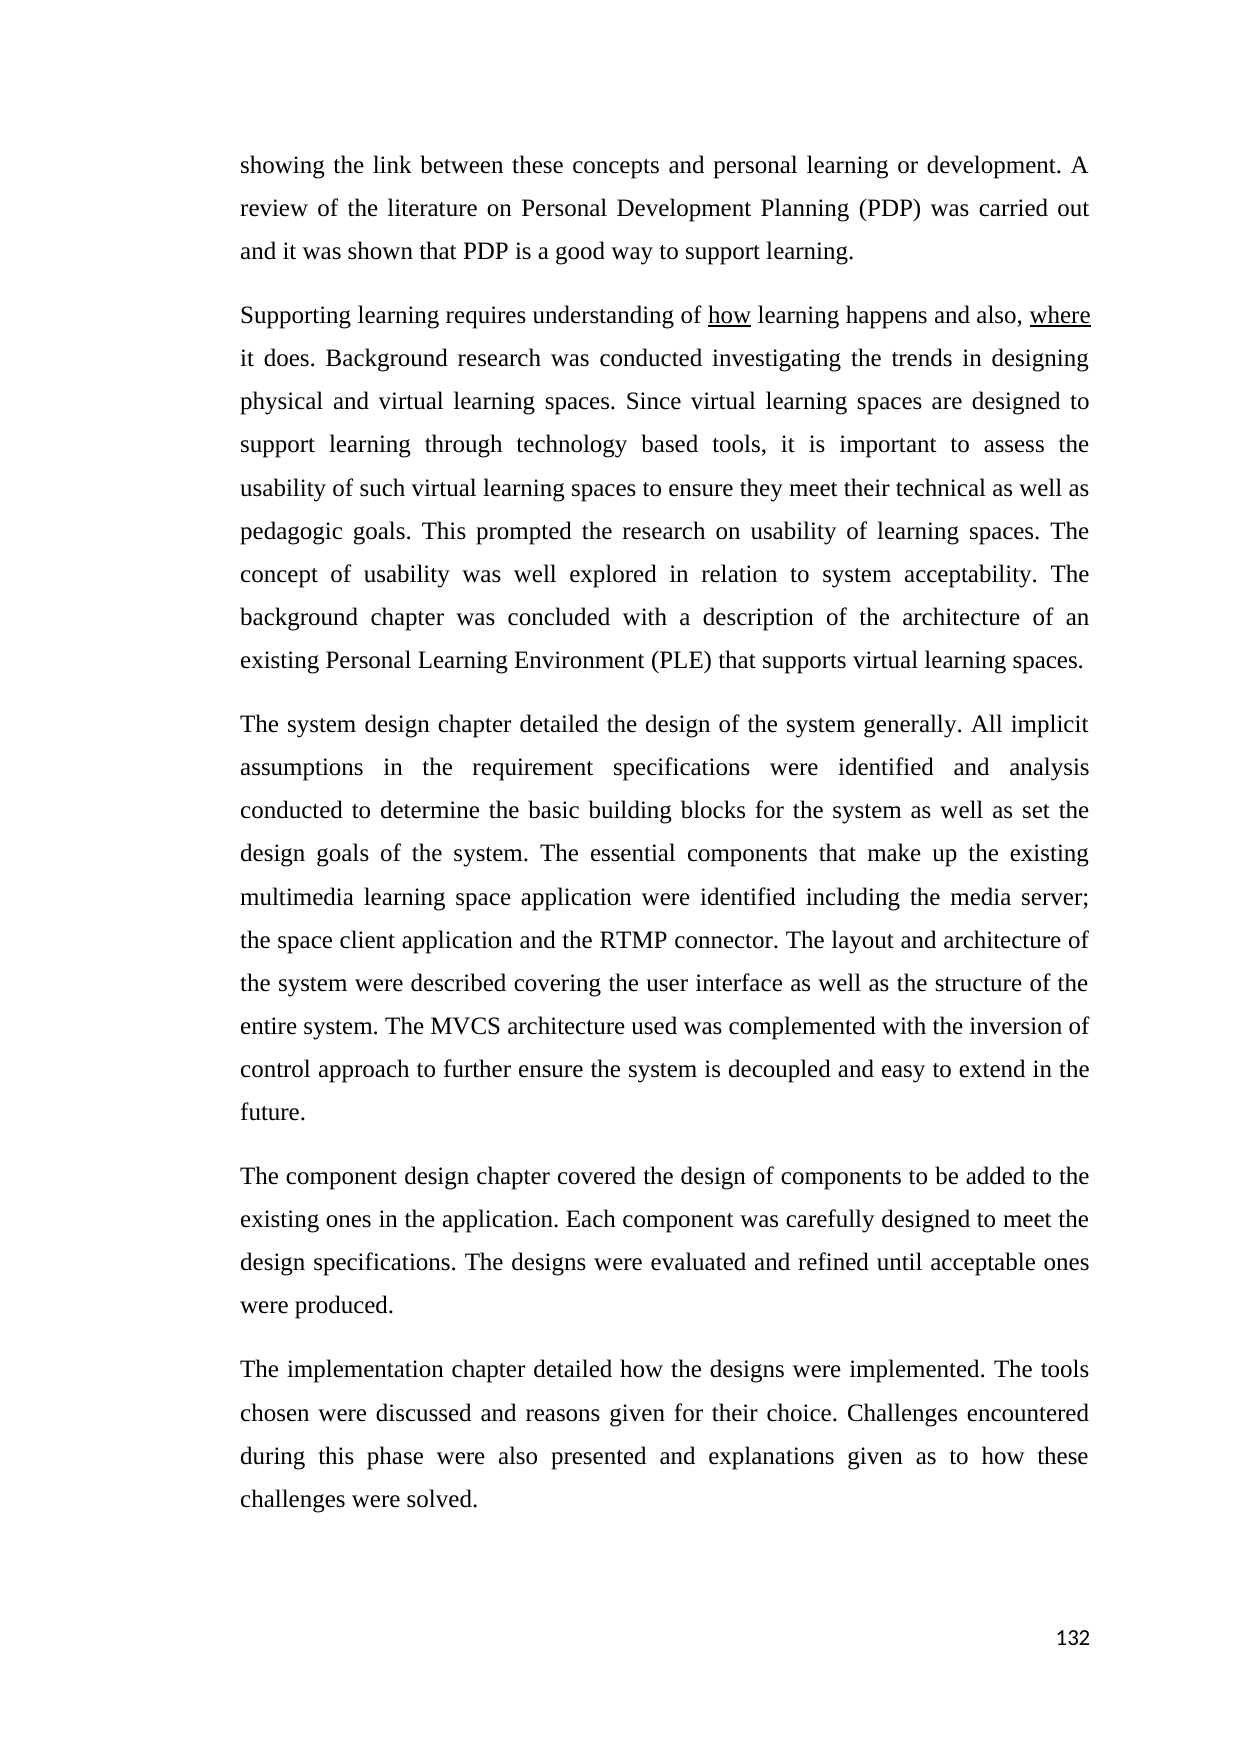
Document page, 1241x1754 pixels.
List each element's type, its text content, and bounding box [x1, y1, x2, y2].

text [240, 150, 1090, 265]
text Supporting learning requires understanding of how learning happens and also, where it does. Background research was conducted investigating the trends in designing physical and virtual learning spaces. Since virtual learning spaces are designed to support learning through technology based tools, it is important to assess the usability of such virtual learning spaces to ensure they meet their technical as well as pedagogic goals. This prompted the research on usability of learning spaces. The concept of usability was well explored in relation to system acceptability. The background chapter was concluded with a description of the architecture of an existing Personal Learning Environment (PLE) that supports virtual learning spaces. [240, 300, 1090, 674]
text The implementation chapter detailed how the designs were implemented. The tools chosen were discussed and reasons given for their choice. Challenges encountered during this phase were also presented and explanations given as to how these challenges were solved. [240, 1354, 1090, 1513]
text The component design chapter covered the design of components to be added to the existing ones in the application. Each component was carefully designed to meet the design specifications. The designs were evaluated and refined until acceptable ones were produced. [240, 1161, 1090, 1319]
text The system design chapter detailed the design of the system generally. All implicit assumptions in the requirement specifications were identified and analysis conducted to determine the basic building blocks for the system as well as set the design goals of the system. The essential components that make up the existing multimedia learning space application were identified including the media server; the space client application and the RTMP connector. The layout and architecture of the system were described covering the user interface as well as the structure of the entire system. The MVCS architecture used was complemented with the inversion of control approach to further ensure the system is decoupled and easy to extend in the future. [240, 709, 1090, 1126]
